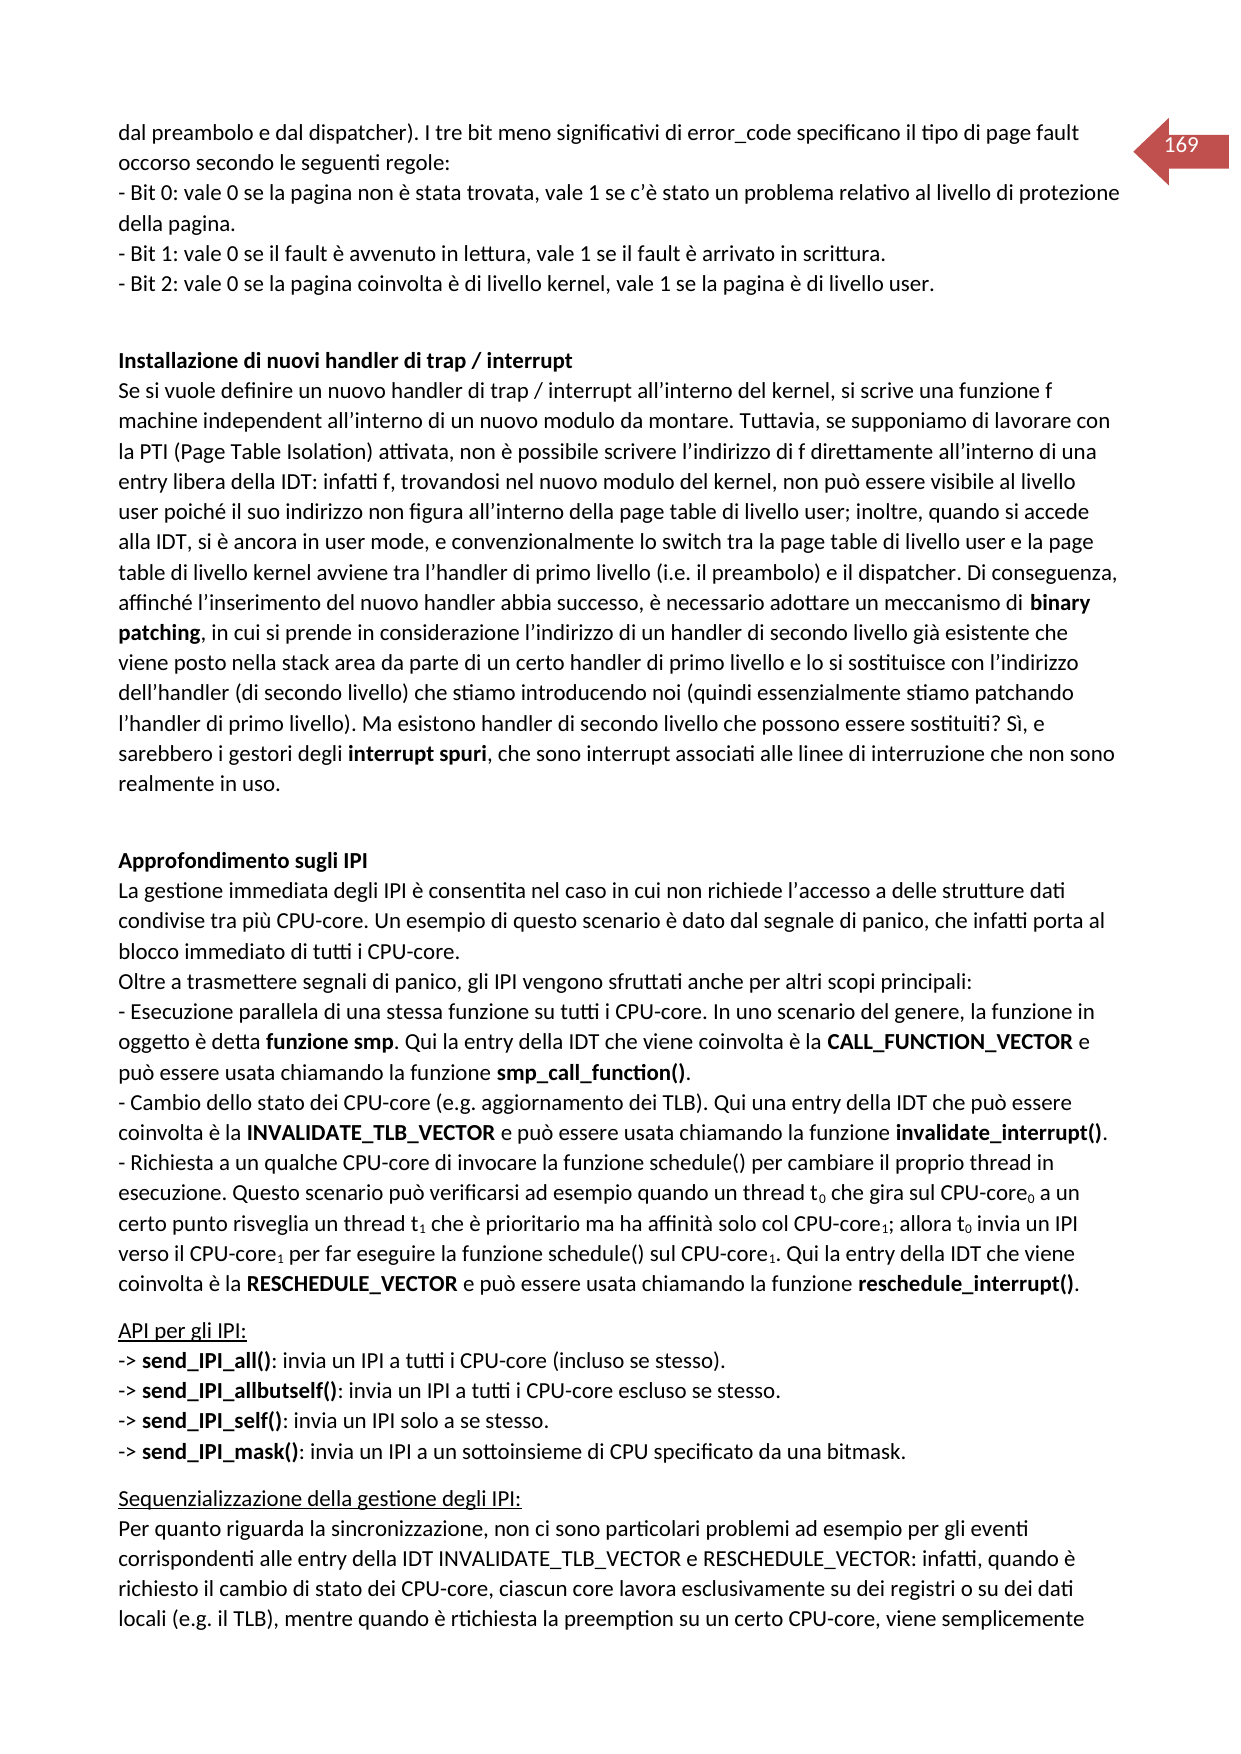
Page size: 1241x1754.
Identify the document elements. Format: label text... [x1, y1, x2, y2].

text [118, 118, 1122, 297]
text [118, 1484, 1122, 1633]
text Approfondimento sugli IPI La gestione immediata degli IPI è consentita nel caso in cui non richiede l’accesso a delle strutture dati condivise tra più CPU-core. Un esempio di questo scenario è dato dal segnale di panico, che infatti porta al blocco immediato di tutti i CPU-core. Oltre a trasmettere segnali di panico, gli IPI vengono sfruttati anche per altri scopi principali: - Esecuzione parallela di una stessa funzione su tutti i CPU-core. In uno scenario del genere, la funzione in oggetto è detta funzione smp. Qui la entry della IDT che viene coinvolta è la CALL_FUNCTION_VECTOR e può essere usata chiamando la funzione smp_call_function(). - Cambio dello stato dei CPU-core (e.g. aggiornamento dei TLB). Qui una entry della IDT che può essere coinvolta è la INVALIDATE_TLB_VECTOR e può essere usata chiamando la funzione invalidate_interrupt(). - Richiesta a un qualche CPU-core di invocare la funzione schedule() per cambiare il proprio thread in esecuzione. Questo scenario può verificarsi ad esempio quando un thread t0 che gira sul CPU-core0 a un certo punto risveglia un thread t1 che è prioritario ma ha affinità solo col CPU-core1; allora t0 invia un IPI verso il CPU-core1 per far eseguire la funzione schedule() sul CPU-core1. Qui la entry della IDT che viene coinvolta è la RESCHEDULE_VECTOR e può essere usata chiamando la funzione reschedule_interrupt(). [118, 816, 1122, 1297]
text Installazione di nuovi handler di trap / interrupt Se si vuole definire un nuovo handler di trap / interrupt all’interno del kernel, si scrive una funzione f machine independent all’interno di un nuovo modulo da montare. Tuttavia, se supponiamo di lavorare con la PTI (Page Table Isolation) attivata, non è possibile scrivere l’indirizzo di f direttamente all’interno di una entry libera della IDT: infatti f, trovandosi nel nuovo modulo del kernel, non può essere visibile al livello user poiché il suo indirizzo non figura all’interno della page table di livello user; inoltre, quando si accede alla IDT, si è ancora in user mode, e convenzionalmente lo switch tra la page table di livello user e la page table di livello kernel avviene tra l’handler di primo livello (i.e. il preambolo) e il dispatcher. Di conseguenza, affinché l’inserimento del nuovo handler abbia successo, è necessario adottare un meccanismo di binary patching, in cui si prende in considerazione l’indirizzo di un handler di secondo livello già esistente che viene posto nella stack area da parte di un certo handler di primo livello e lo si sostituisce con l’indirizzo dell’handler (di secondo livello) che stiamo introducendo noi (quindi essenzialmente stiamo patchando l’handler di primo livello). Ma esistono handler di secondo livello che possono essere sostituiti? Sì, e sarebbero i gestori degli interrupt spuri, che sono interrupt associati alle linee di interruzione che non sono realmente in uso. [118, 316, 1122, 797]
text API per gli IPI: -> send_IPI_all(): invia un IPI a tutti i CPU-core (incluso se stesso). -> send_IPI_allbutself(): invia un IPI a tutti i CPU-core escluso se stesso. -> send_IPI_self(): invia un IPI solo a se stesso. -> send_IPI_mask(): invia un IPI a un sottoinsieme di CPU specificato da una bitmask. [118, 1316, 1122, 1465]
